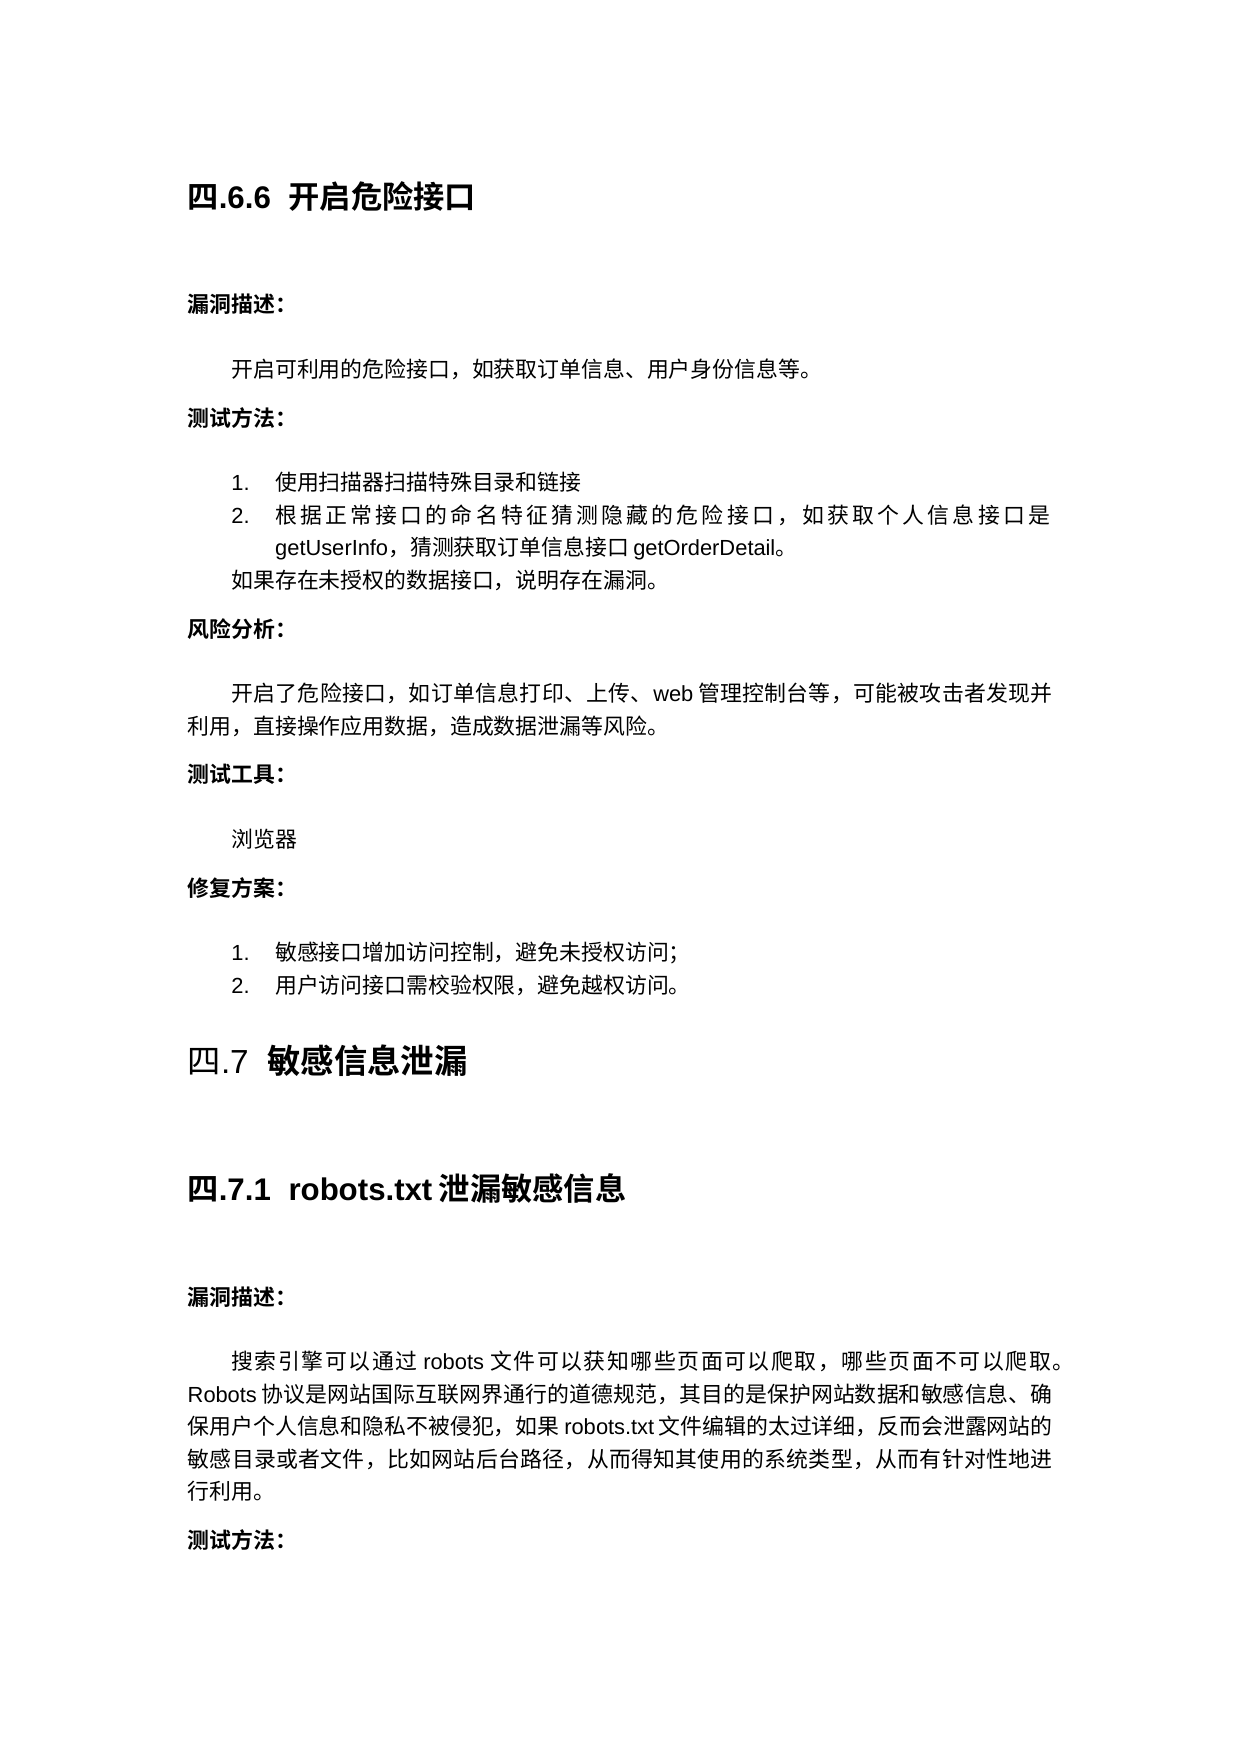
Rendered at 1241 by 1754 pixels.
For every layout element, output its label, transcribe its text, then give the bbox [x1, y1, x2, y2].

text 敏感信息泄漏 [187, 1027, 1053, 1092]
text 风险分析： [187, 611, 1053, 644]
list 根据正常接口的命名特征猜测隐藏的危险接口，如获取个人信息接口是getUserInfo，猜测获取订单信息接口getOrderDetail。 [231, 497, 1053, 562]
text 修复方案： [187, 870, 1053, 903]
text 搜索引擎可以通过robots文件可以获知哪些页面可以爬取，哪些页面不可以爬取。Robots协议是网站国际互联网界通行的道德规范，其目的是保护网站数据和敏感信息、确保用户个人信息和隐私不被侵犯，如果robots.txt文件编辑的太过详细，反而会泄露网站的敏感目录或者文件，比如网站后台路径，从而得知其使用的系统类型，从而有针对性地进行利用。 [187, 1344, 1053, 1506]
text 如果存在未授权的数据接口，说明存在漏洞。 [187, 562, 1053, 595]
text 开启了危险接口，如订单信息打印、上传、web管理控制台等，可能被攻击者发现并利用，直接操作应用数据，造成数据泄漏等风险。 [187, 676, 1053, 741]
text 测试方法： [187, 400, 1053, 433]
list 敏感接口增加访问控制，避免未授权访问； [231, 935, 1053, 967]
text 测试工具： [187, 757, 1053, 789]
text 漏洞描述： [187, 287, 1053, 319]
text 漏洞描述： [187, 1279, 1053, 1312]
text robots.txt泄漏敏感信息 [187, 1154, 1053, 1219]
text 测试方法： [187, 1522, 1053, 1555]
text 开启可利用的危险接口，如获取订单信息、用户身份信息等。 [187, 352, 1053, 384]
list 使用扫描器扫描特殊目录和链接 [231, 465, 1053, 497]
list 用户访问接口需校验权限，避免越权访问。 [231, 967, 1053, 1000]
list 开启危险接口 [187, 162, 1053, 227]
text 浏览器 [187, 822, 1053, 854]
